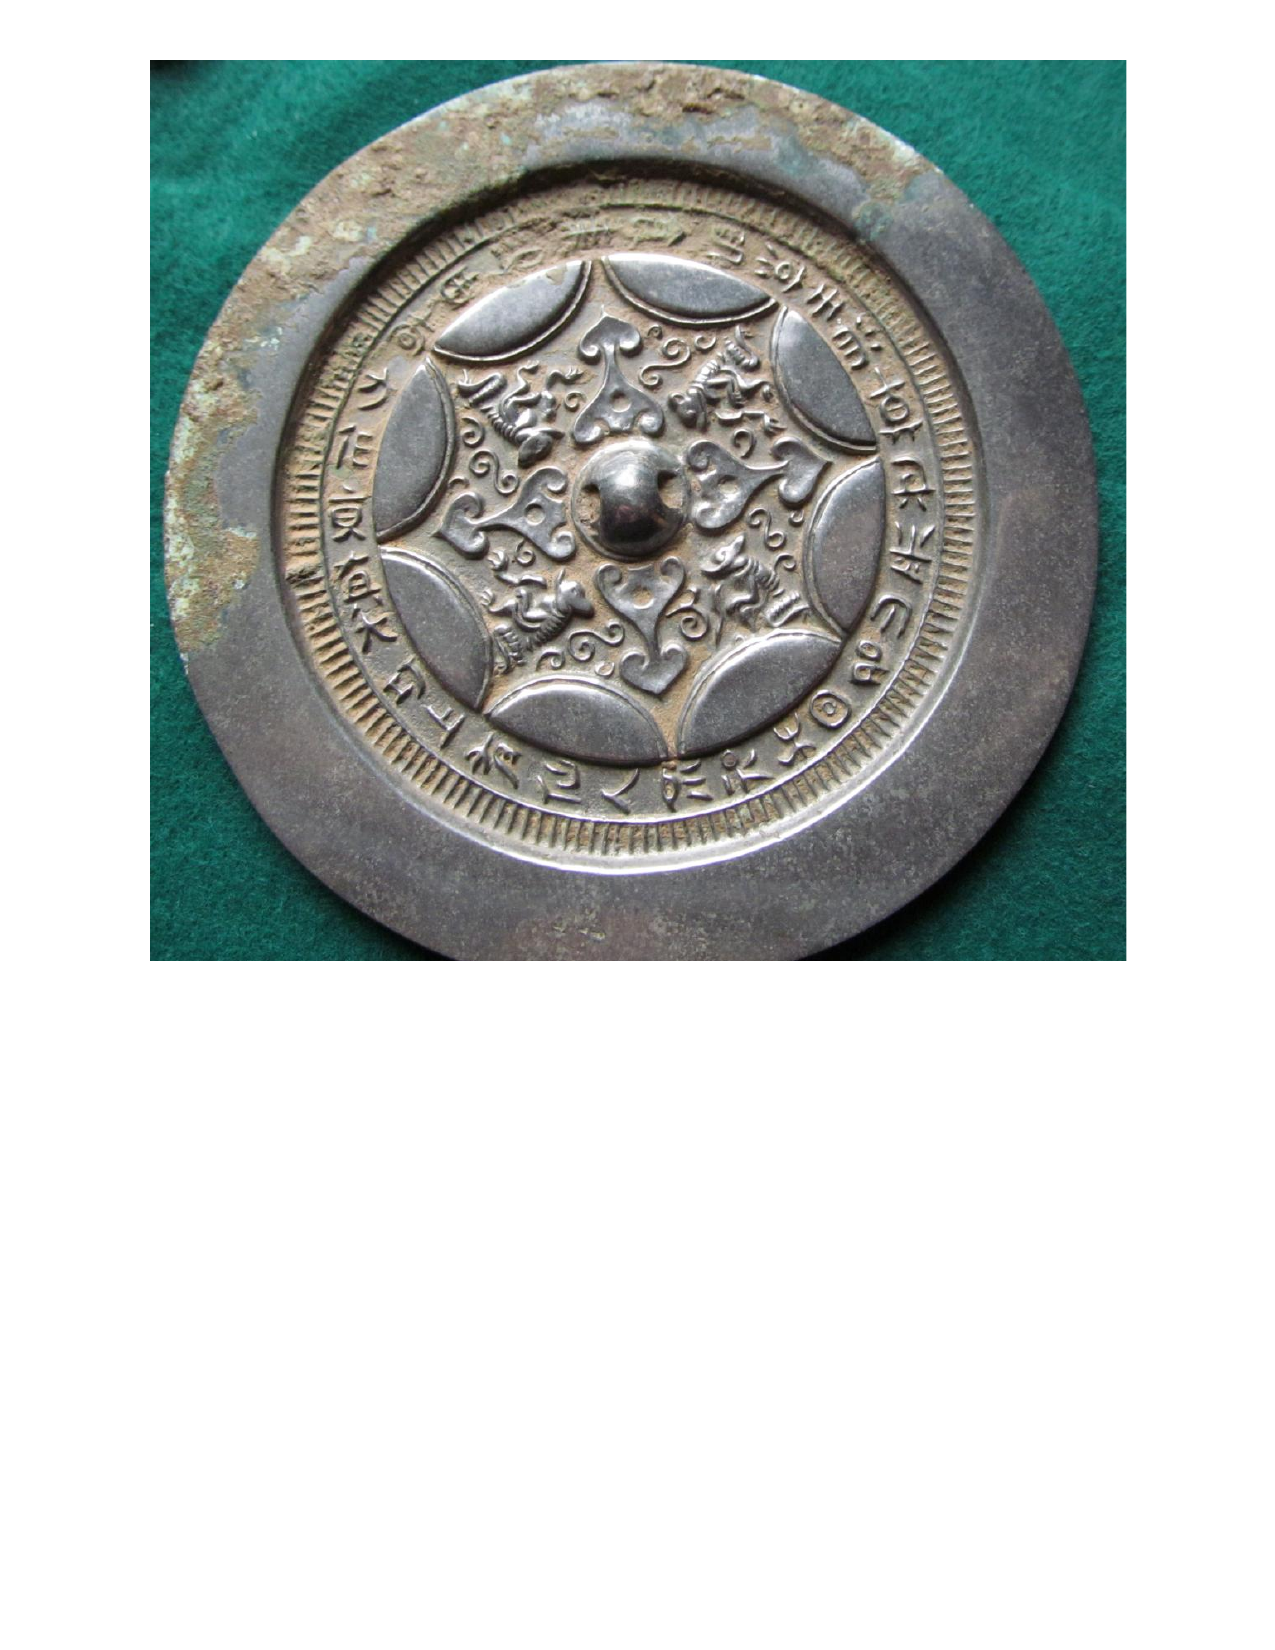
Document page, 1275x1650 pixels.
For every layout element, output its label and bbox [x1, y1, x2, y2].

picture [150, 60, 1127, 961]
